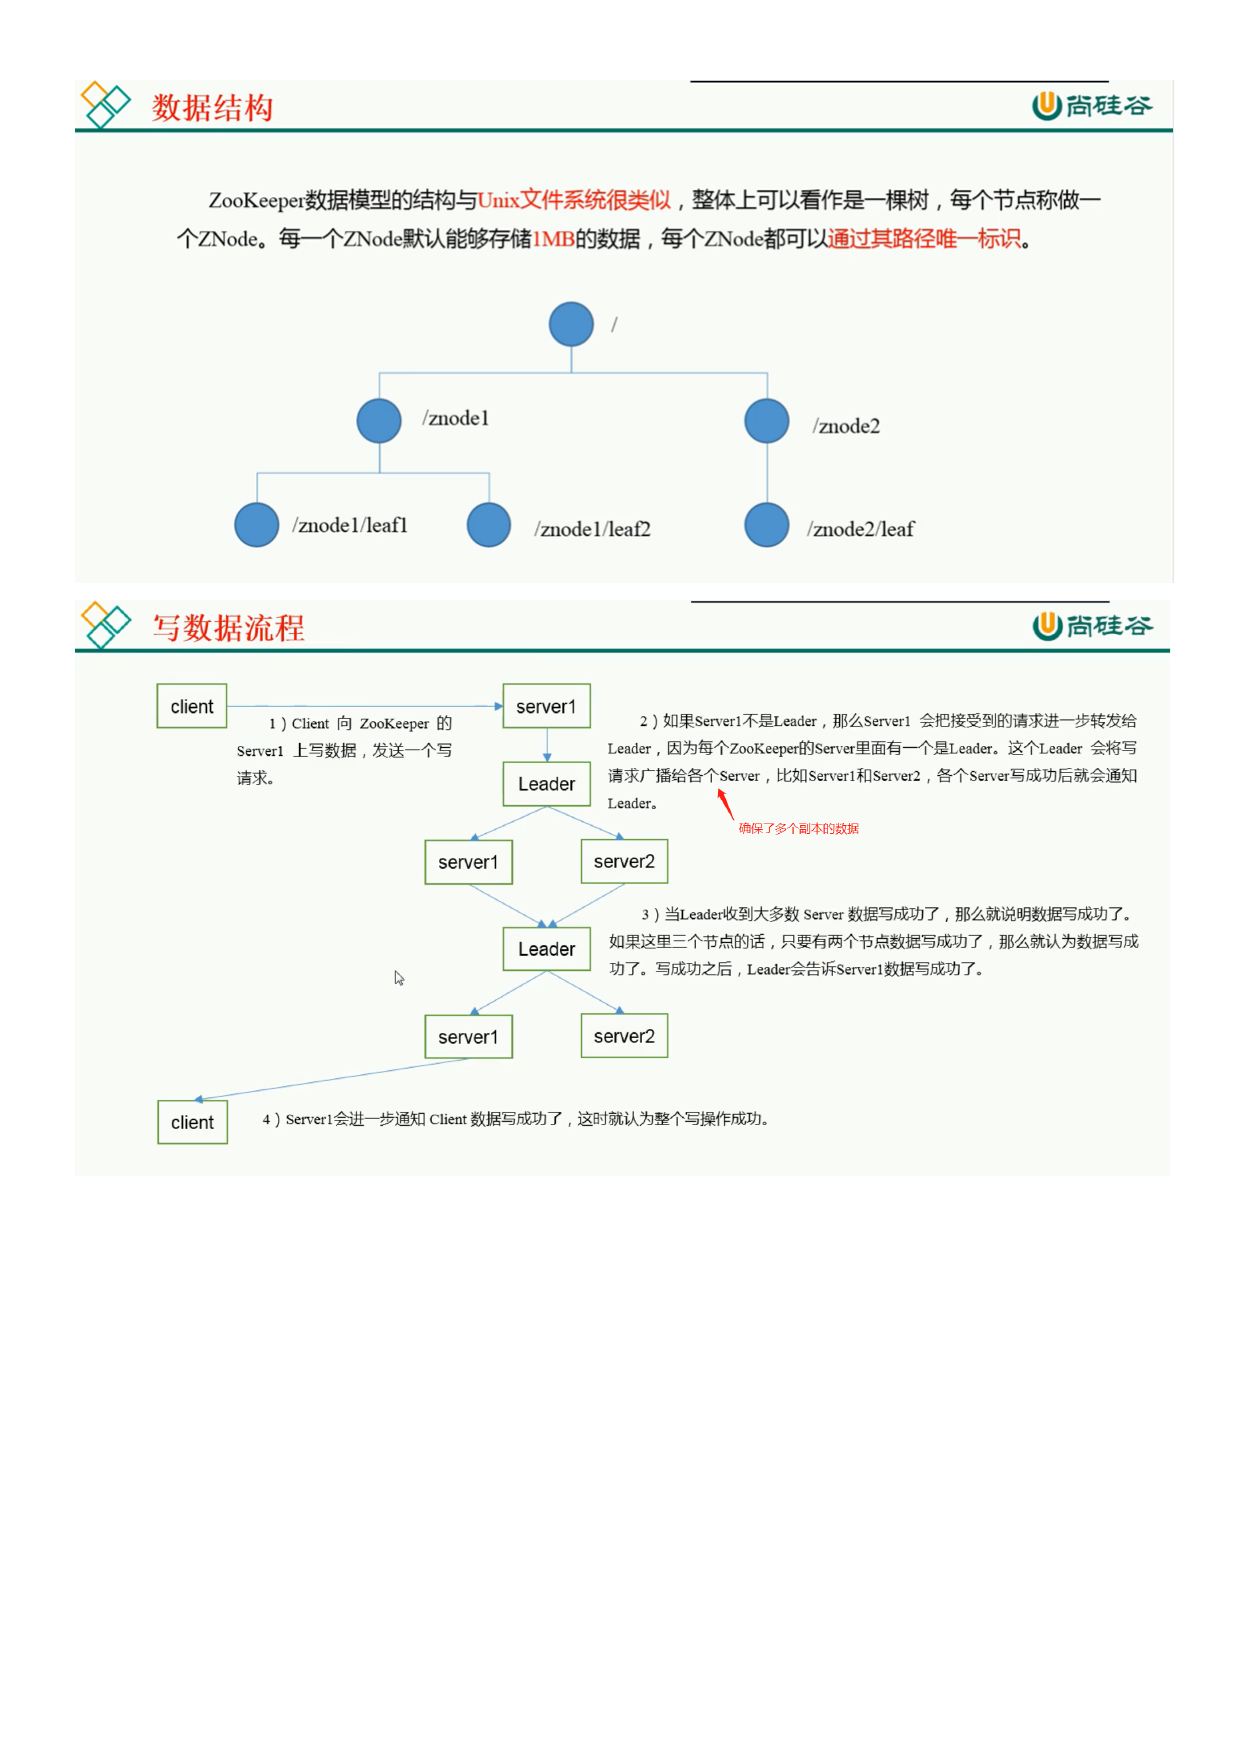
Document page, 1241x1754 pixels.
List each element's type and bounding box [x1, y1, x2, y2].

picture [75, 600, 1171, 1176]
picture [75, 80, 1174, 583]
